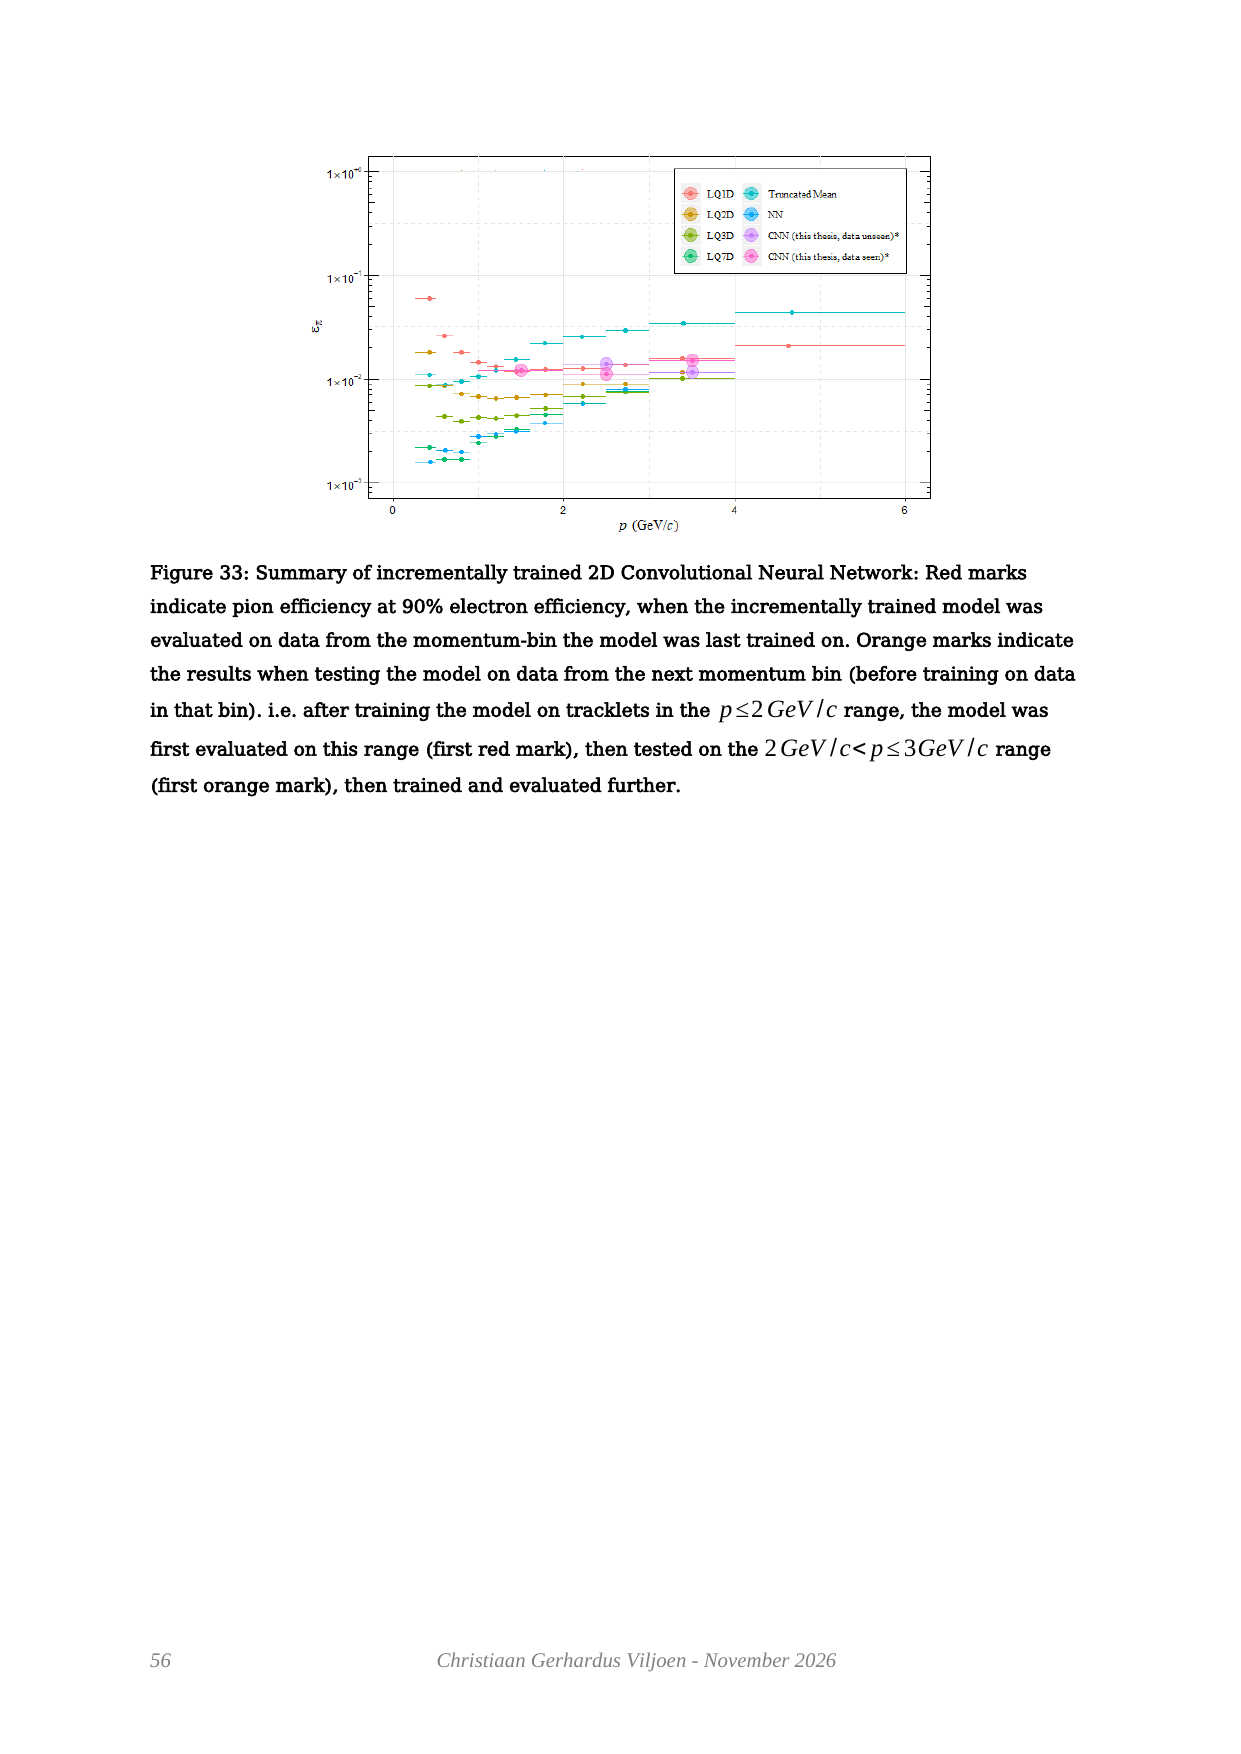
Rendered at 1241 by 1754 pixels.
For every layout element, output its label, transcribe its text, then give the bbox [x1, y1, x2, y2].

text Figure 33: Summary of incrementally trained 2D Convolutional Neural Network: Red marks indicate pion efficiency at 90% electron efficiency, when the incrementally trained model was evaluated on data from the momentum-bin the model was last trained on. Orange marks indicate the results when testing the model on data from the next momentum bin (before training on data in that bin). i.e. after training the model on tracklets in the range, the model was first evaluated on this range (first red mark), then tested on the range (first orange mark), then trained and evaluated further. [150, 561, 1090, 796]
picture [303, 150, 937, 541]
